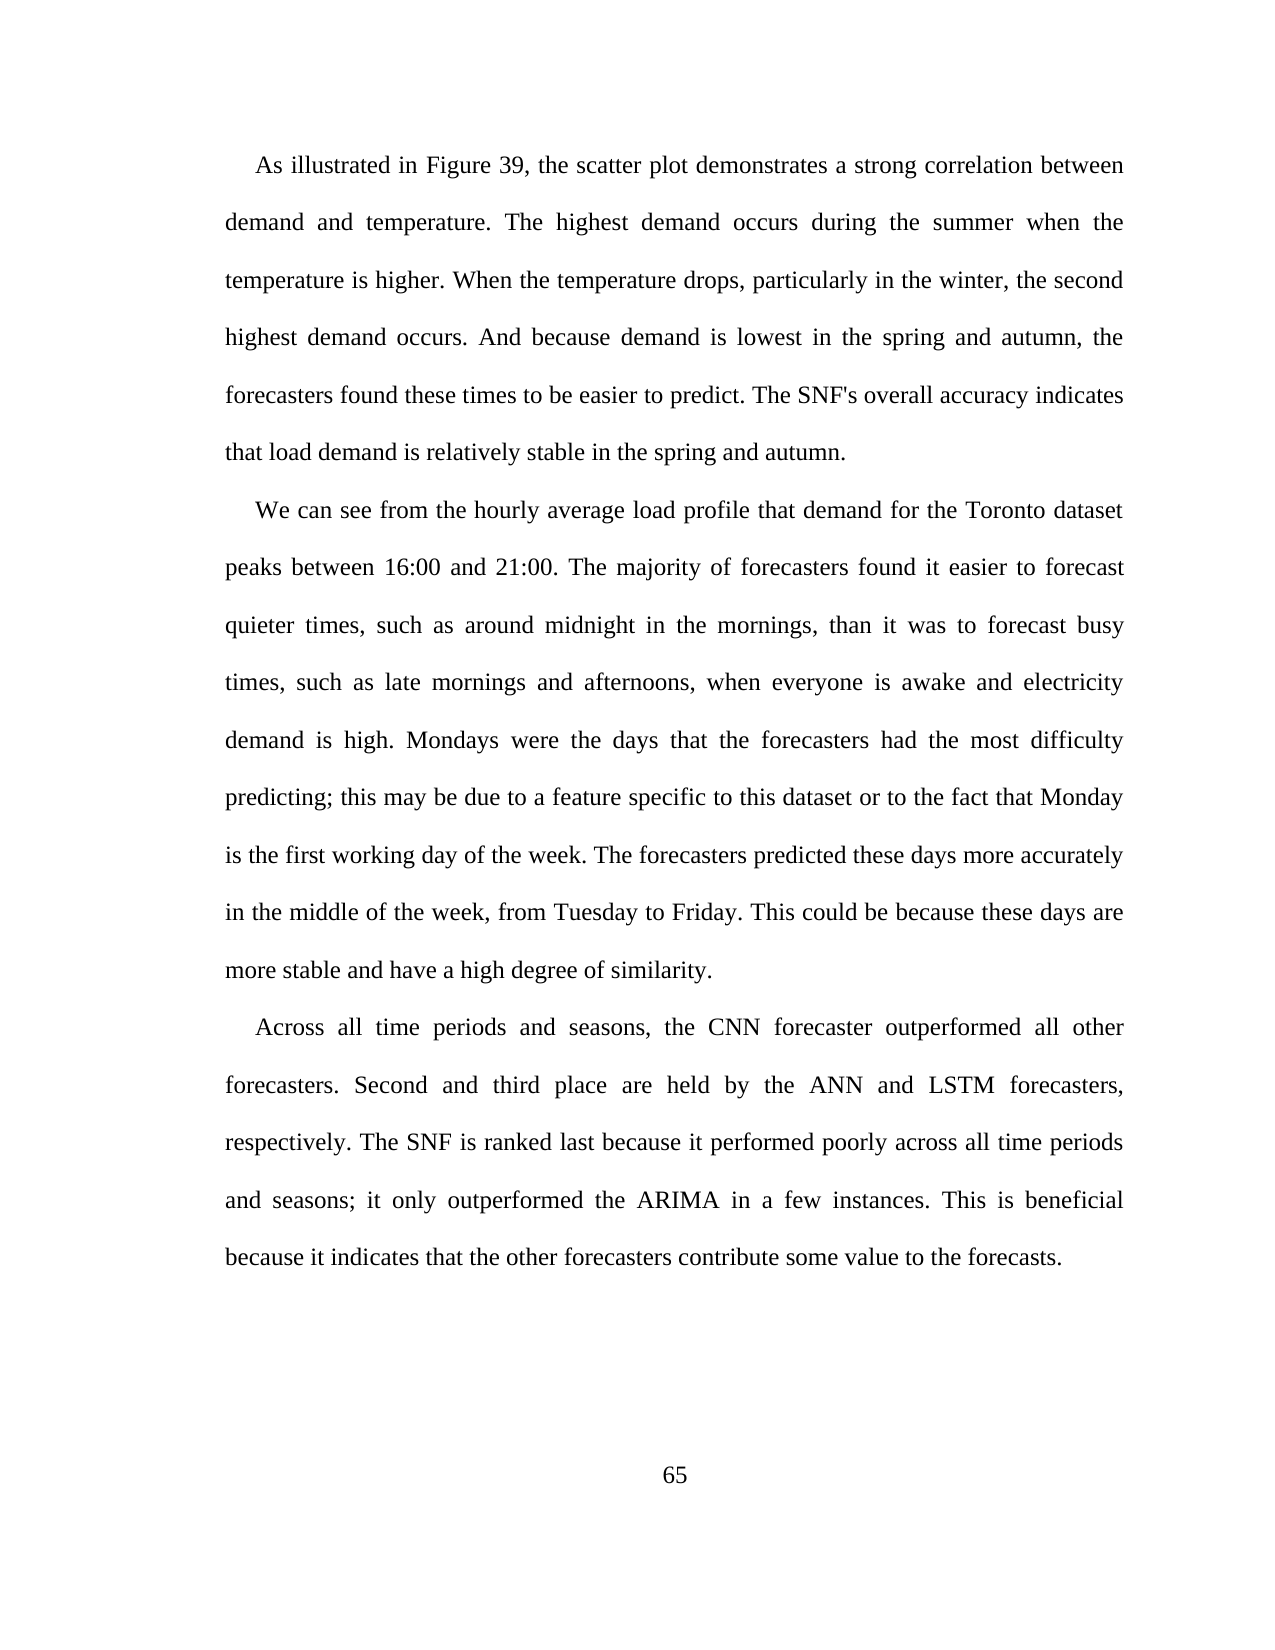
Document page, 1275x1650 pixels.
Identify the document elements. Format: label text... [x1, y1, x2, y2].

text Across all time periods and seasons, the CNN forecaster outperformed all other forecasters. Second and third place are held by the ANN and LSTM forecasters, respectively. The SNF is ranked last because it performed poorly across all time periods and seasons; it only outperformed the ARIMA in a few instances. This is beneficial because it indicates that the other forecasters contribute some value to the forecasts. [225, 1012, 1125, 1271]
text As illustrated in Figure 39, the scatter plot demonstrates a strong correlation between demand and temperature. The highest demand occurs during the summer when the temperature is higher. When the temperature drops, particularly in the winter, the second highest demand occurs. And because demand is lowest in the spring and autumn, the forecasters found these times to be easier to predict. The SNF's overall accuracy indicates that load demand is relatively stable in the spring and autumn. [225, 150, 1125, 466]
text We can see from the hourly average load profile that demand for the Toronto dataset peaks between 16:00 and 21:00. The majority of forecasters found it easier to forecast quieter times, such as around midnight in the mornings, than it was to forecast busy times, such as late mornings and afternoons, when everyone is awake and electricity demand is high. Mondays were the days that the forecasters had the most difficulty predicting; this may be due to a feature specific to this dataset or to the fact that Monday is the first working day of the week. The forecasters predicted these days more accurately in the middle of the week, from Tuesday to Friday. This could be because these days are more stable and have a high degree of similarity. [225, 495, 1125, 984]
